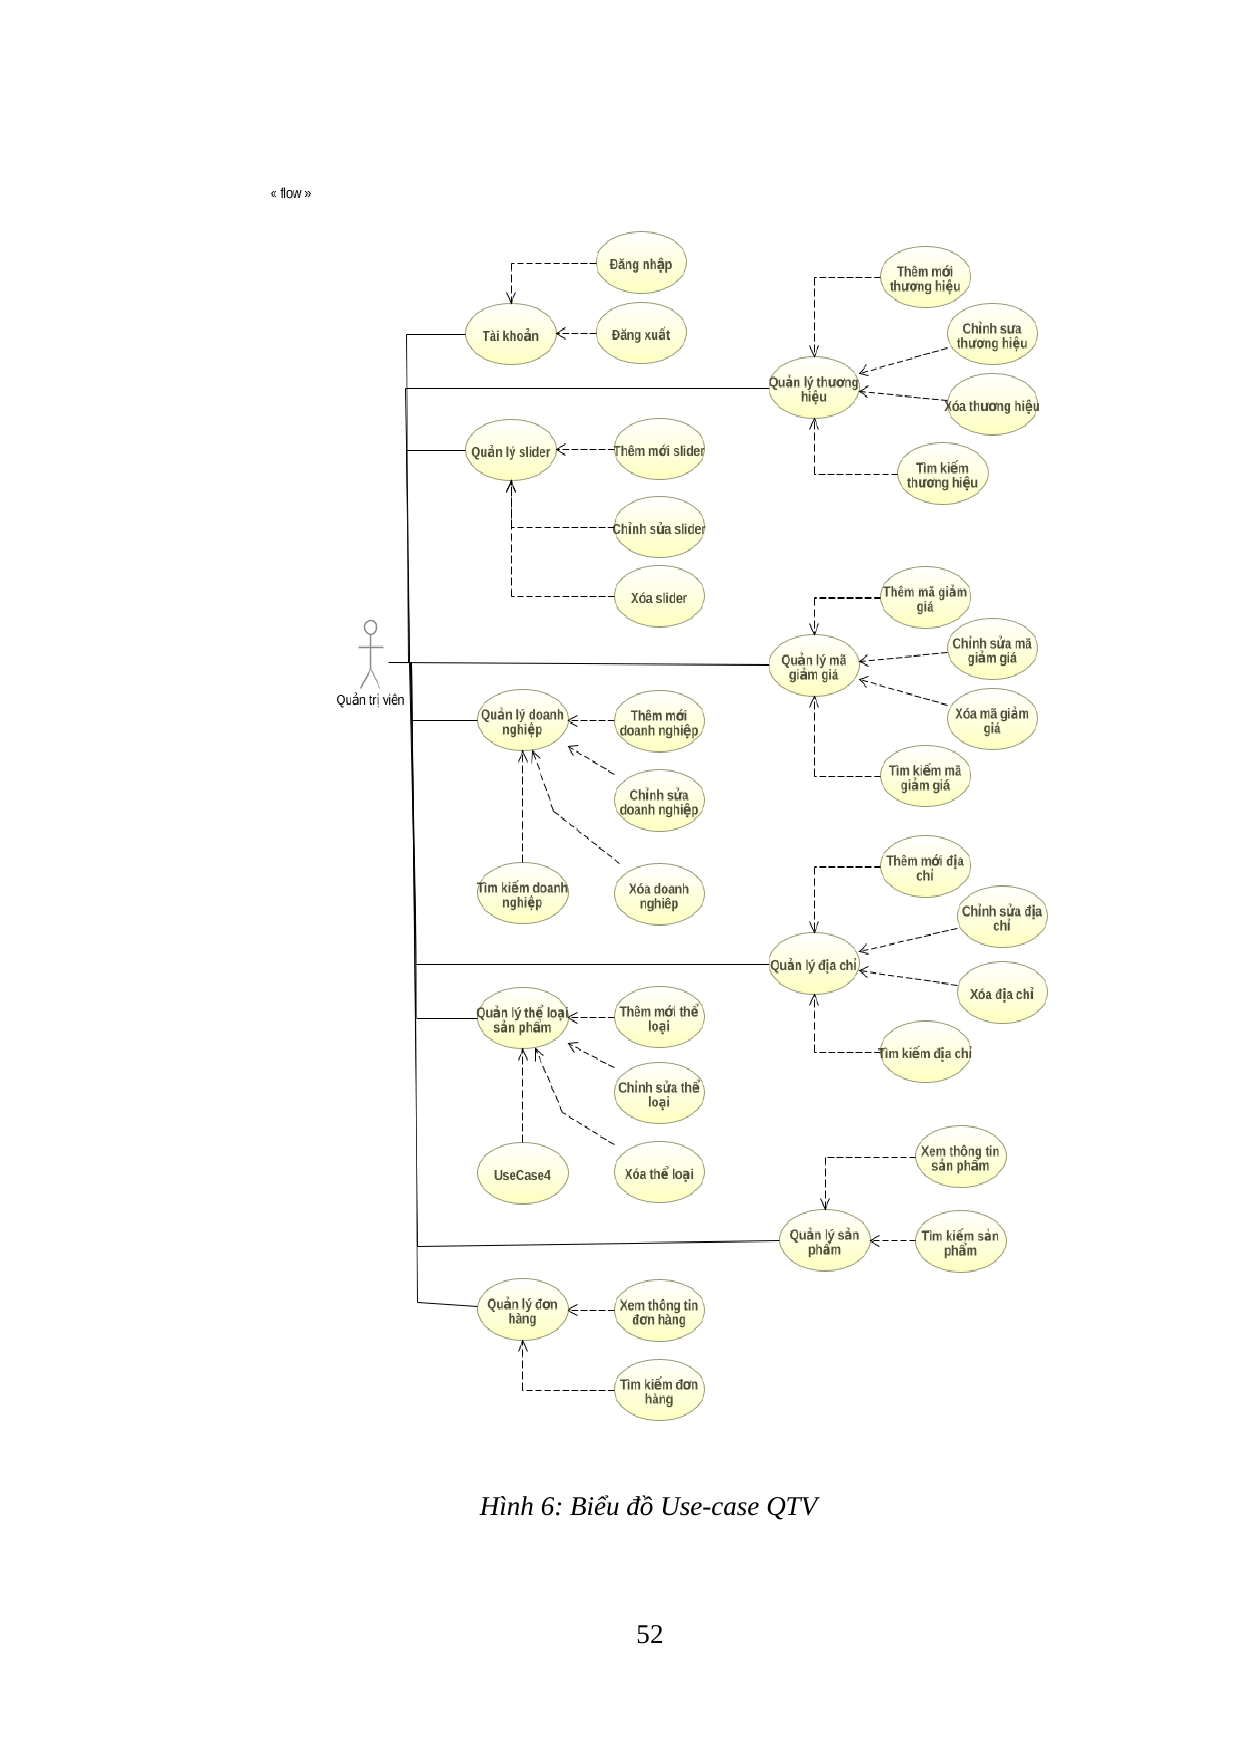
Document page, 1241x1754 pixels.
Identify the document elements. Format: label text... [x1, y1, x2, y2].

picture [236, 147, 1074, 1454]
text Hình 6: Biểu đồ Use-case QTV [177, 1490, 1122, 1521]
